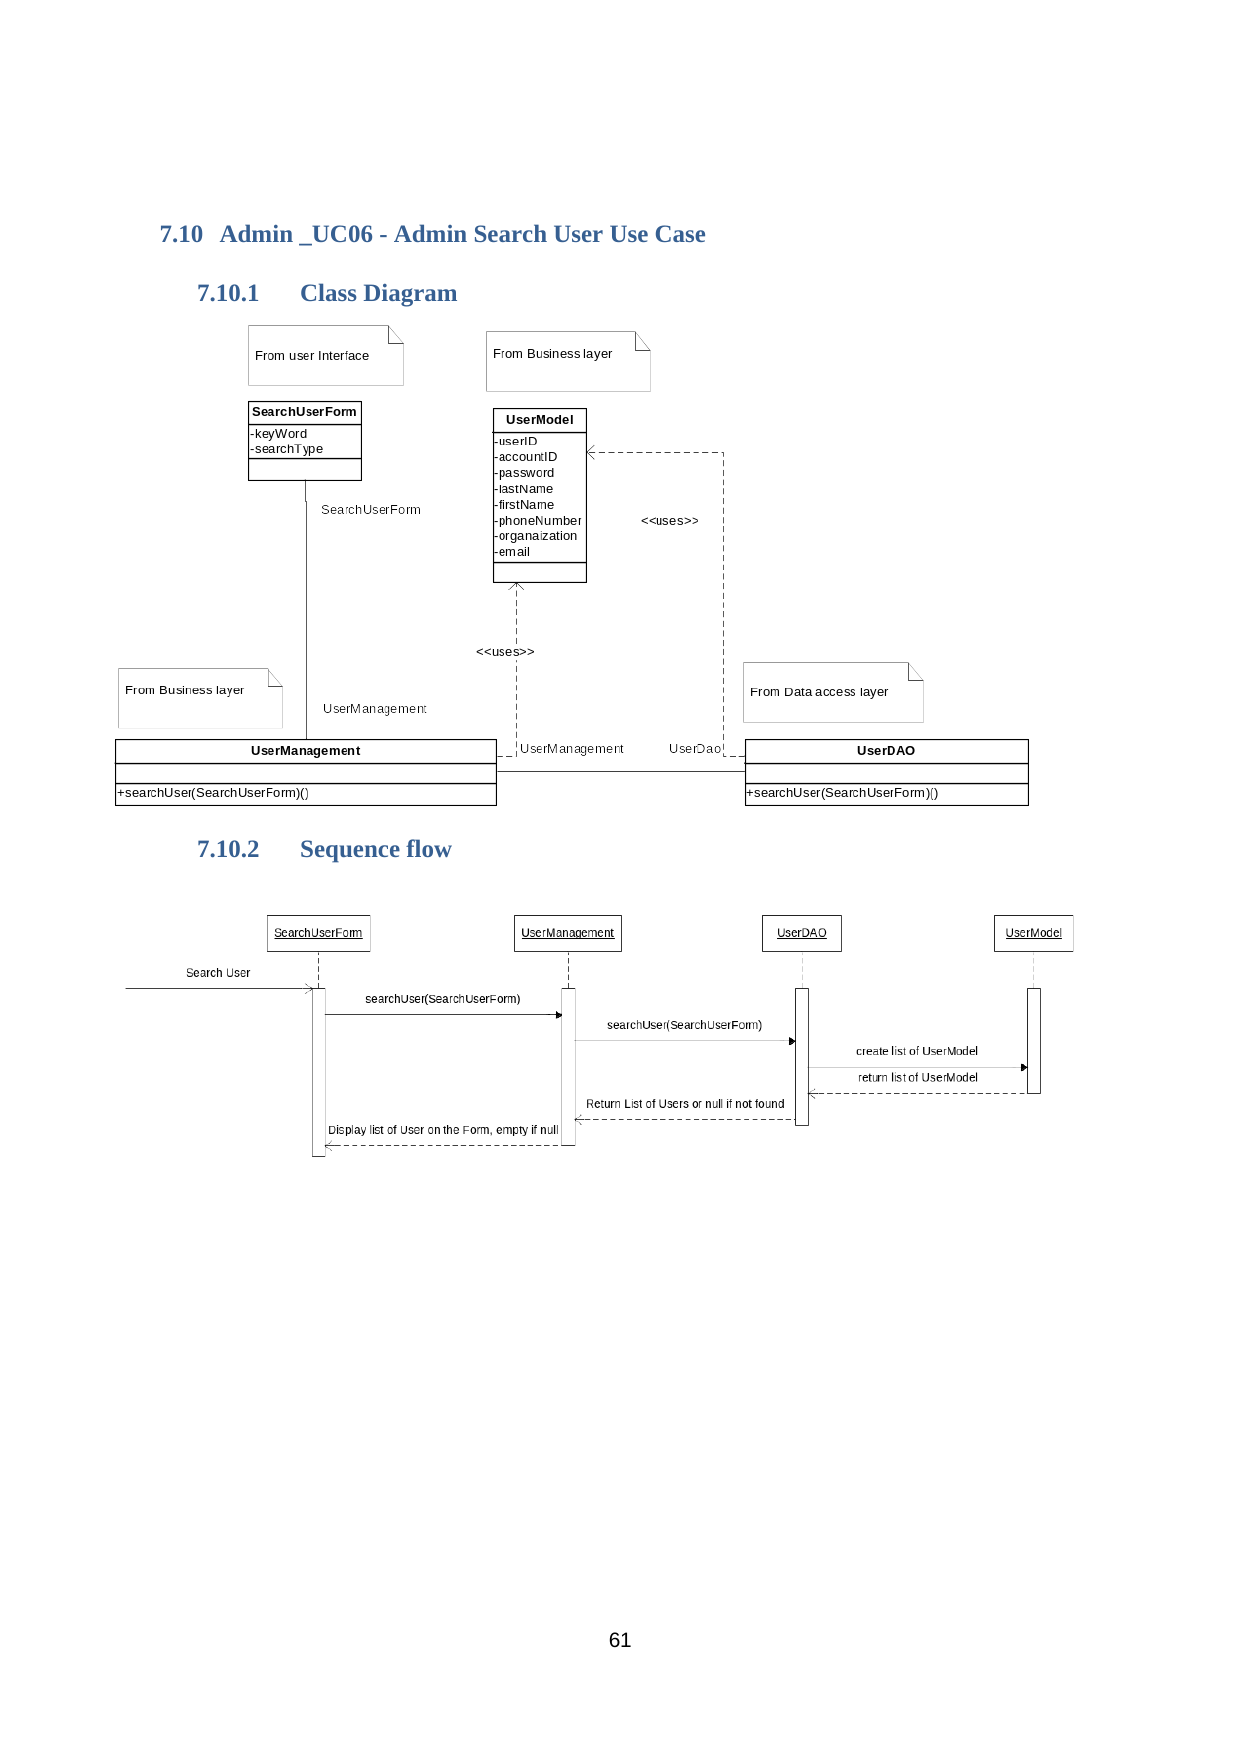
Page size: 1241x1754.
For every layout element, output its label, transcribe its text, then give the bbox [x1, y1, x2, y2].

subtitle Sequence flow [197, 834, 1128, 863]
subtitle Admin _UC06 - Admin Search User Use Case [159, 219, 1128, 248]
subtitle Class Diagram [197, 278, 1128, 306]
